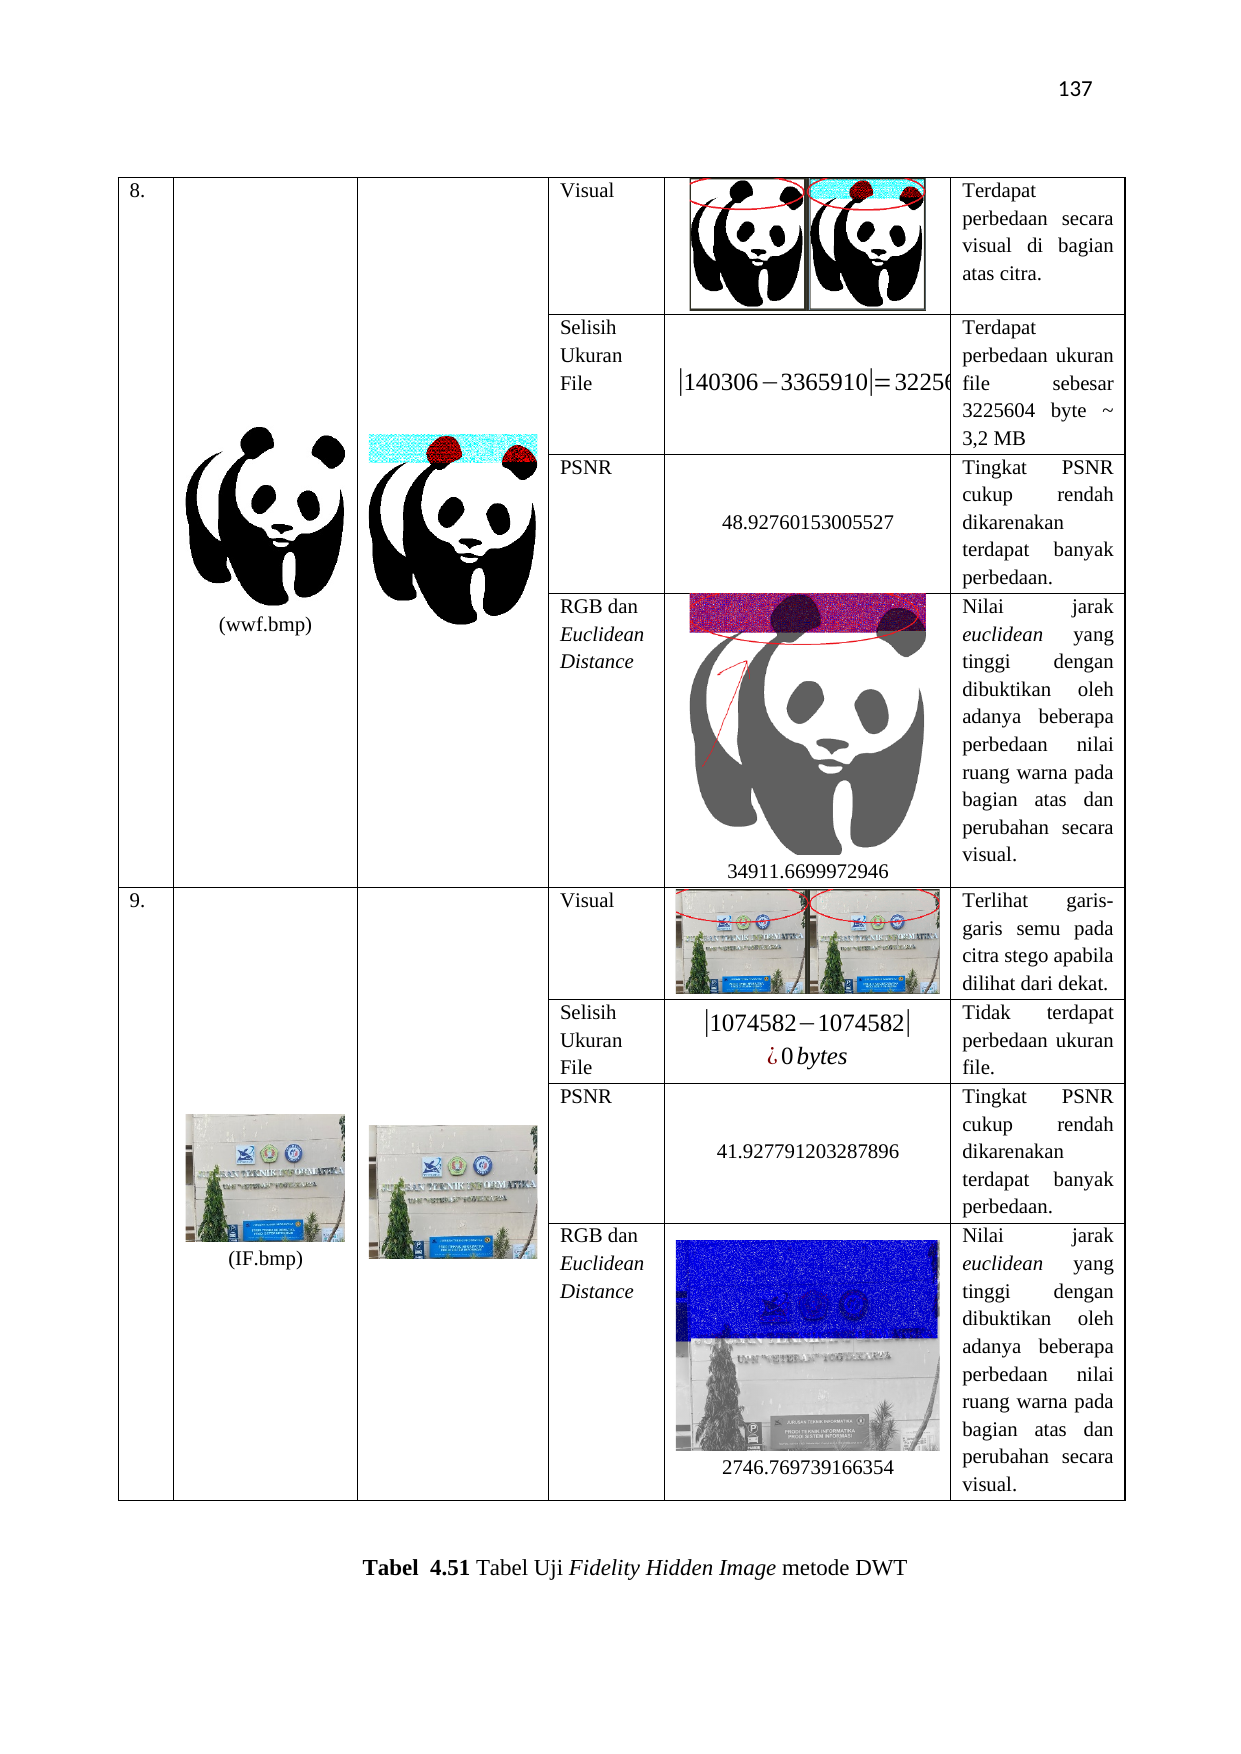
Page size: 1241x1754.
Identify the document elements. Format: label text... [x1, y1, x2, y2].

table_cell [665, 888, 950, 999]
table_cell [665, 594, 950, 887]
picture [689, 593, 926, 855]
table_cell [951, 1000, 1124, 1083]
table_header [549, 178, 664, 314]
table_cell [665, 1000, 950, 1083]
picture [675, 889, 940, 994]
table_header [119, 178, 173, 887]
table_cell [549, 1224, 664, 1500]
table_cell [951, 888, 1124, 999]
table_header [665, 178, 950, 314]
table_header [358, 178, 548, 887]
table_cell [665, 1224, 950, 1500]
picture [185, 425, 345, 608]
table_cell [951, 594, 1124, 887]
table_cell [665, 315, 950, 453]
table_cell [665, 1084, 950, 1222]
picture [368, 434, 538, 627]
picture [675, 1240, 940, 1451]
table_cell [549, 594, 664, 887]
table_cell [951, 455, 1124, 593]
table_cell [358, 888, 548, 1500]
picture [368, 1125, 538, 1259]
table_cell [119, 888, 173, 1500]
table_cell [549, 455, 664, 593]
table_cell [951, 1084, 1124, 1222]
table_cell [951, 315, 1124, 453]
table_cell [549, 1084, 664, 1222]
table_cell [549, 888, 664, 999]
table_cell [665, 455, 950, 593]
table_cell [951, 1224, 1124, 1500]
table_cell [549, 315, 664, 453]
picture [689, 178, 926, 311]
picture [185, 1114, 345, 1242]
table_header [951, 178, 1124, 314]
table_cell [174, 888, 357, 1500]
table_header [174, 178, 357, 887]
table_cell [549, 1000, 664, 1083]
